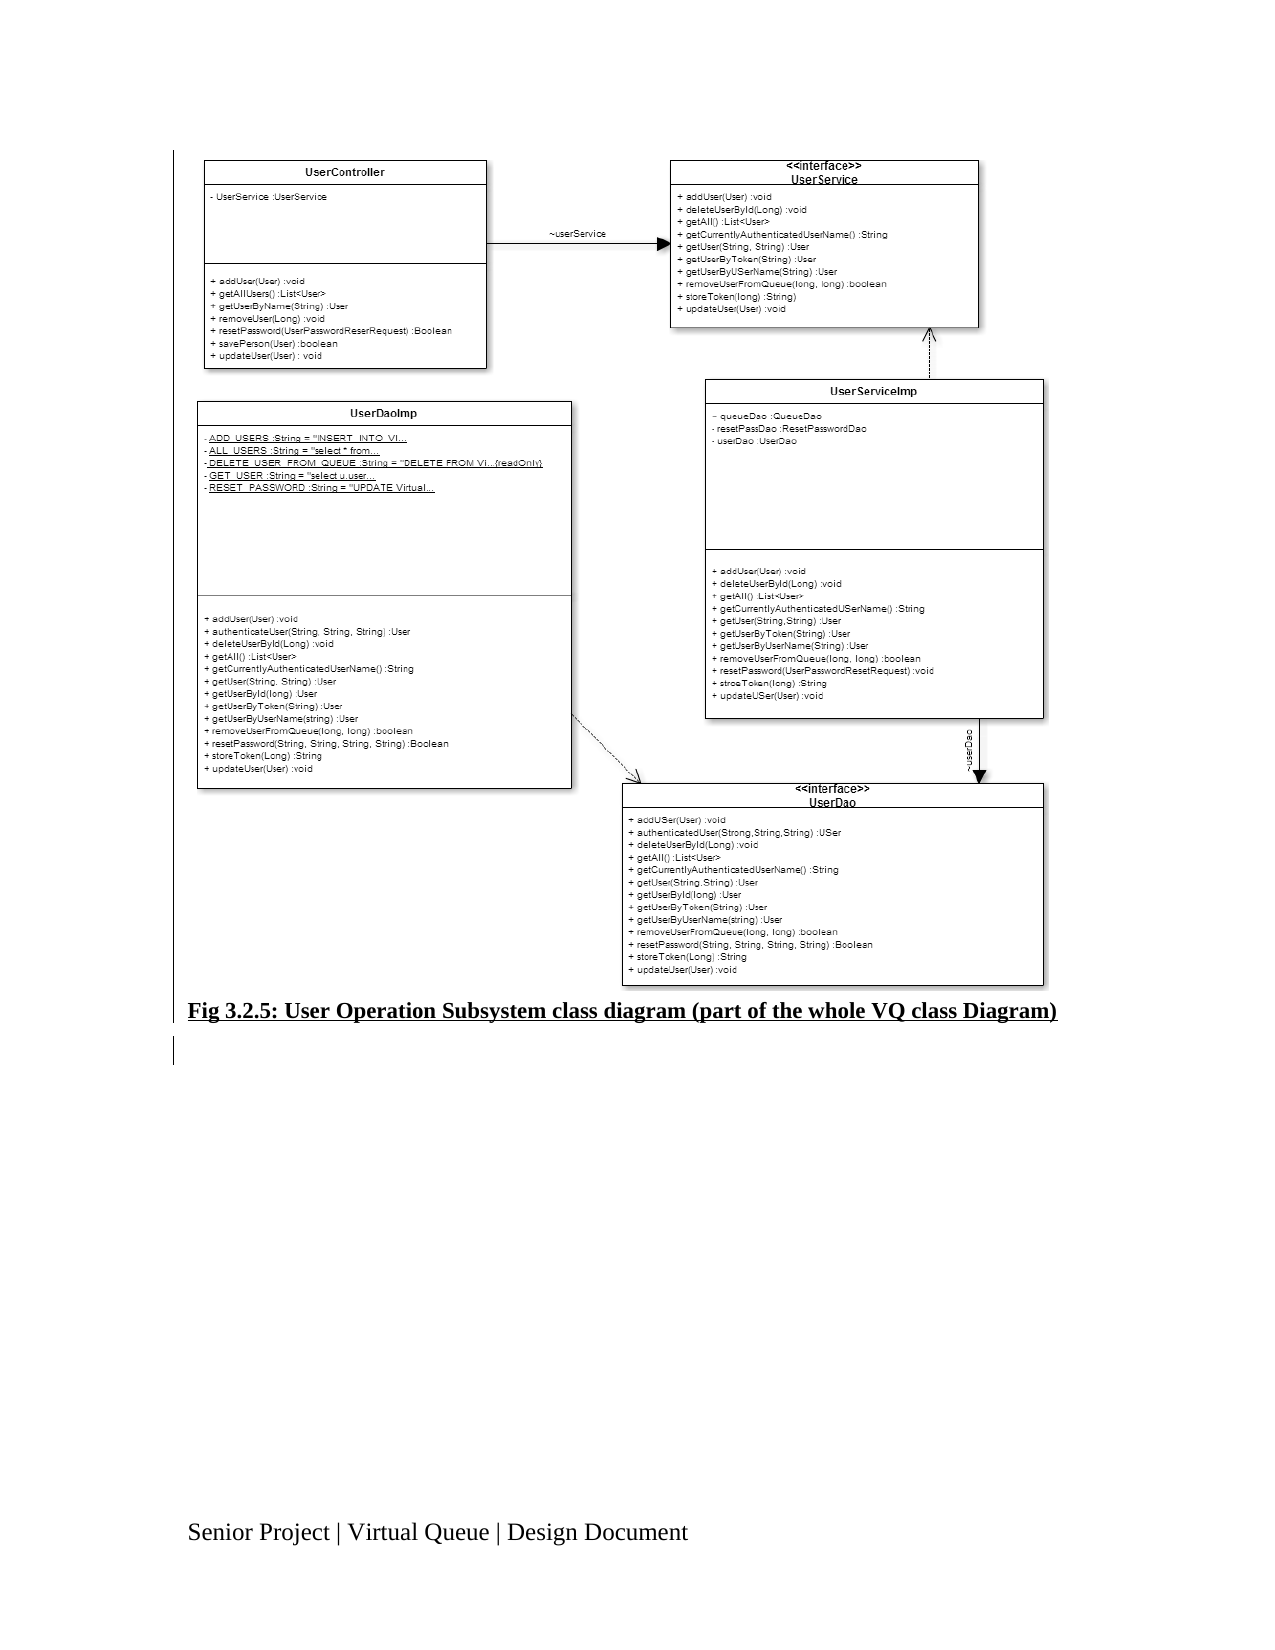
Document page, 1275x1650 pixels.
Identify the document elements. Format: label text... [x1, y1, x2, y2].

picture [187, 150, 1086, 997]
text Fig 3.2.5: User Operation Subsystem class diagram (part of the whole VQ class Diagram) [187, 997, 1087, 1023]
